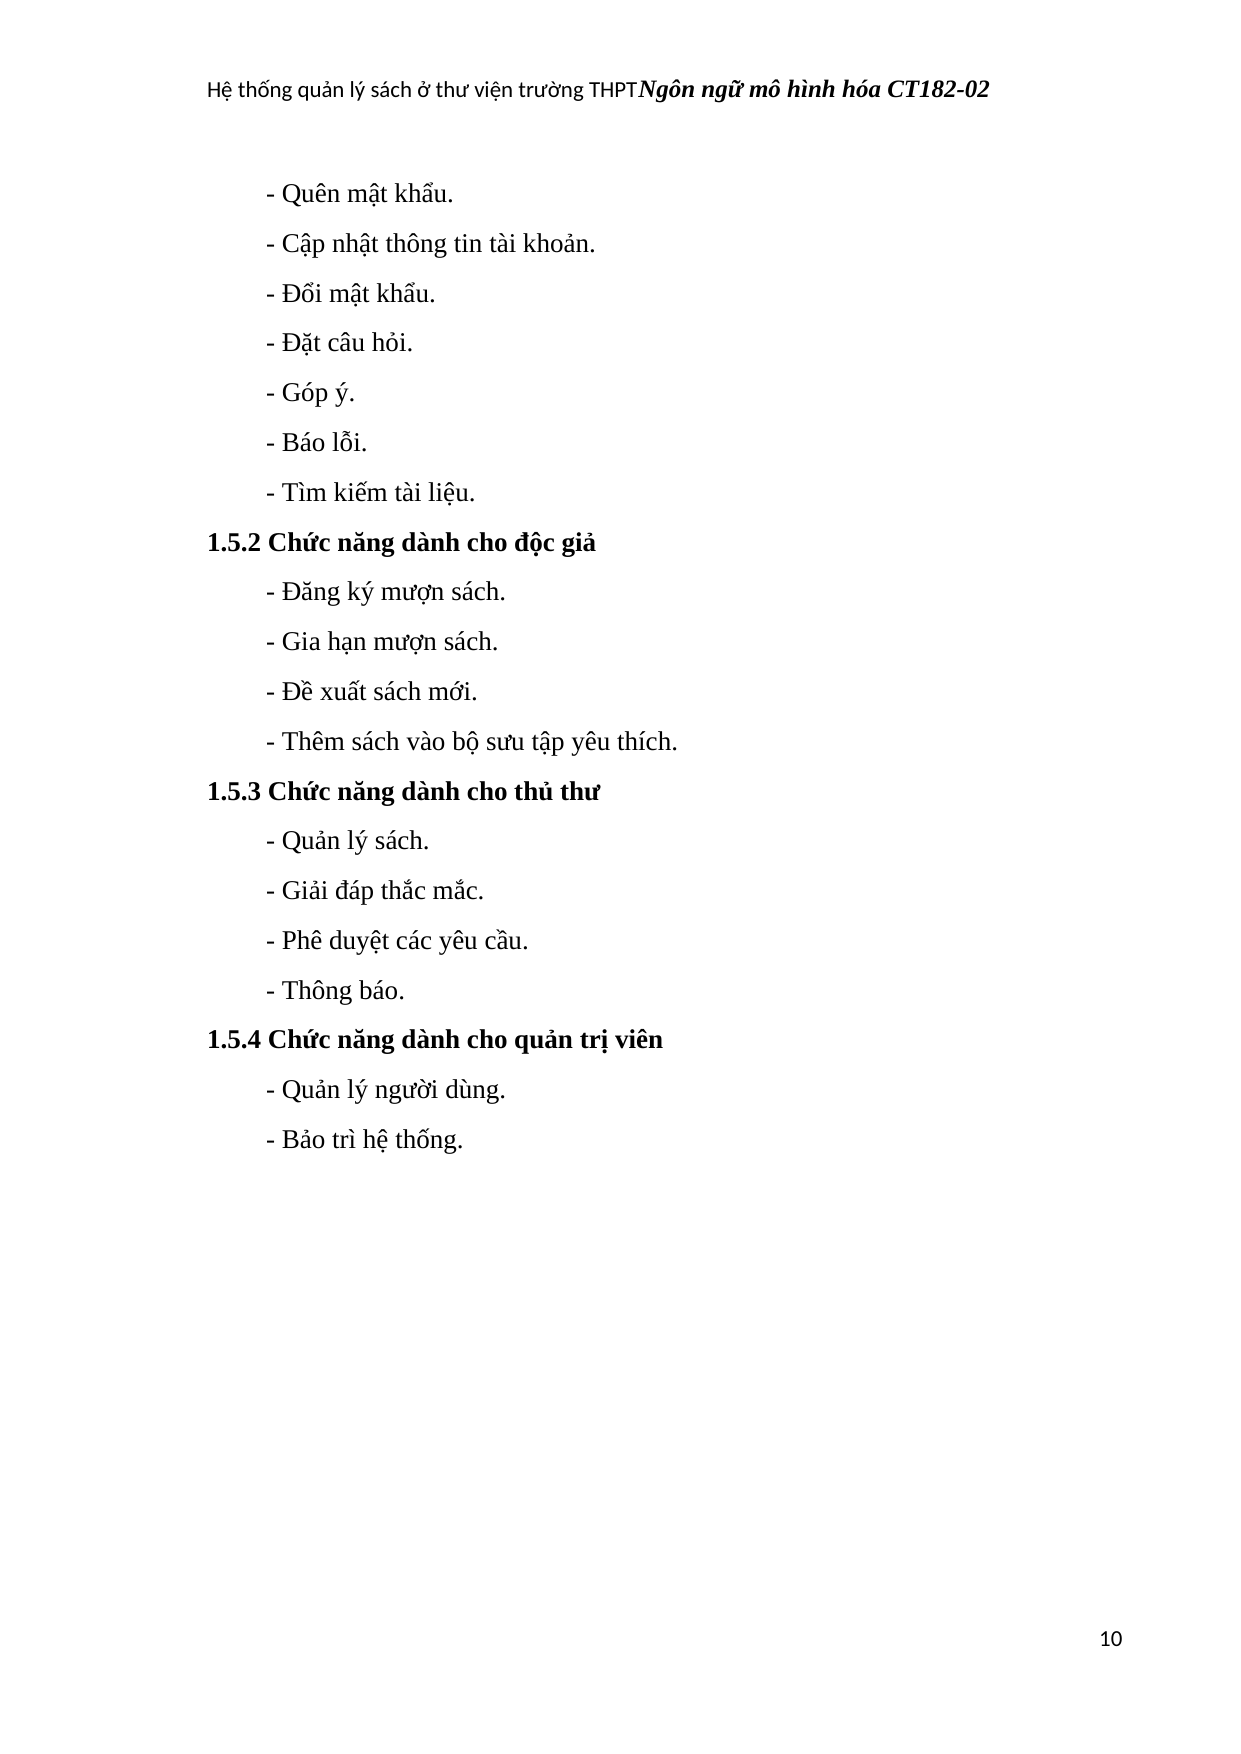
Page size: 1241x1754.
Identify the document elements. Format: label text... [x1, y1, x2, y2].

text - Quản lý người dùng. [207, 1073, 1122, 1104]
text - Đặt câu hỏi. [207, 327, 1122, 358]
text - Gia hạn mượn sách. [207, 625, 1122, 656]
text - Đổi mật khẩu. [207, 277, 1122, 308]
subtitle Chức năng dành cho độc giả [207, 526, 1122, 557]
text - Giải đáp thắc mắc. [207, 874, 1122, 905]
text - Bảo trì hệ thống. [207, 1123, 1122, 1154]
subtitle Chức năng dành cho thủ thư [207, 775, 1122, 806]
text - Quản lý sách. [207, 824, 1122, 856]
text - Đề xuất sách mới. [207, 675, 1122, 706]
text - Báo lỗi. [207, 426, 1122, 457]
text - Thêm sách vào bộ sưu tập yêu thích. [207, 725, 1122, 756]
text - Cập nhật thông tin tài khoản. [207, 227, 1122, 258]
text - Thông báo. [207, 974, 1122, 1005]
text - Đăng ký mượn sách. [207, 576, 1122, 607]
text - Quên mật khẩu. [207, 177, 1122, 208]
subtitle Chức năng dành cho quản trị viên [207, 1024, 1122, 1055]
text - Góp ý. [207, 376, 1122, 407]
text - Phê duyệt các yêu cầu. [207, 924, 1122, 955]
text - Tìm kiếm tài liệu. [207, 476, 1122, 507]
